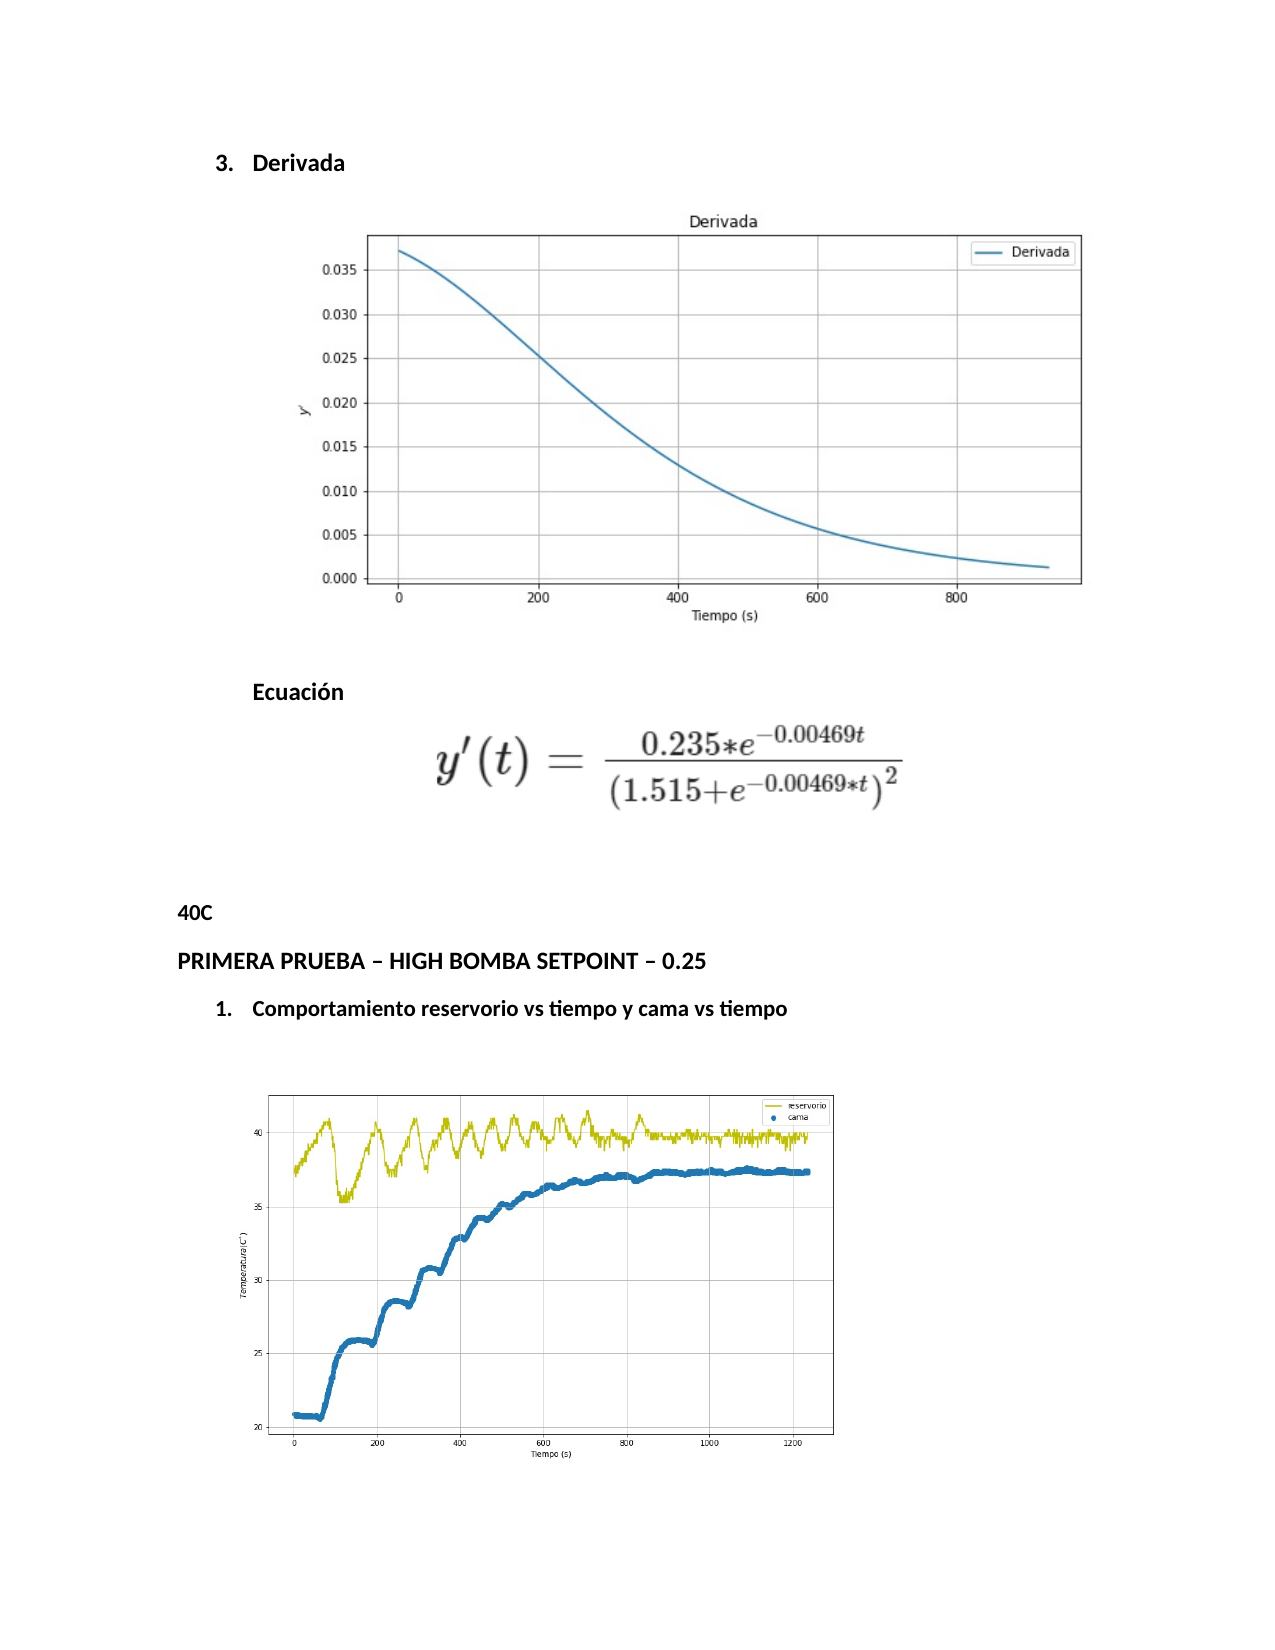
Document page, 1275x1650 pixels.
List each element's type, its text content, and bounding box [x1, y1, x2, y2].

list Derivada [215, 148, 1098, 178]
list Ecuación [252, 676, 1098, 706]
text 40C [177, 898, 1098, 926]
text PRIMERA PRUEBA – HIGH BOMBA SETPOINT – 0.25 [177, 945, 1098, 975]
picture [177, 1041, 906, 1490]
picture [436, 708, 914, 833]
picture [252, 180, 1173, 641]
list Comportamiento reservorio vs tiempo y cama vs tiempo [215, 994, 1098, 1022]
